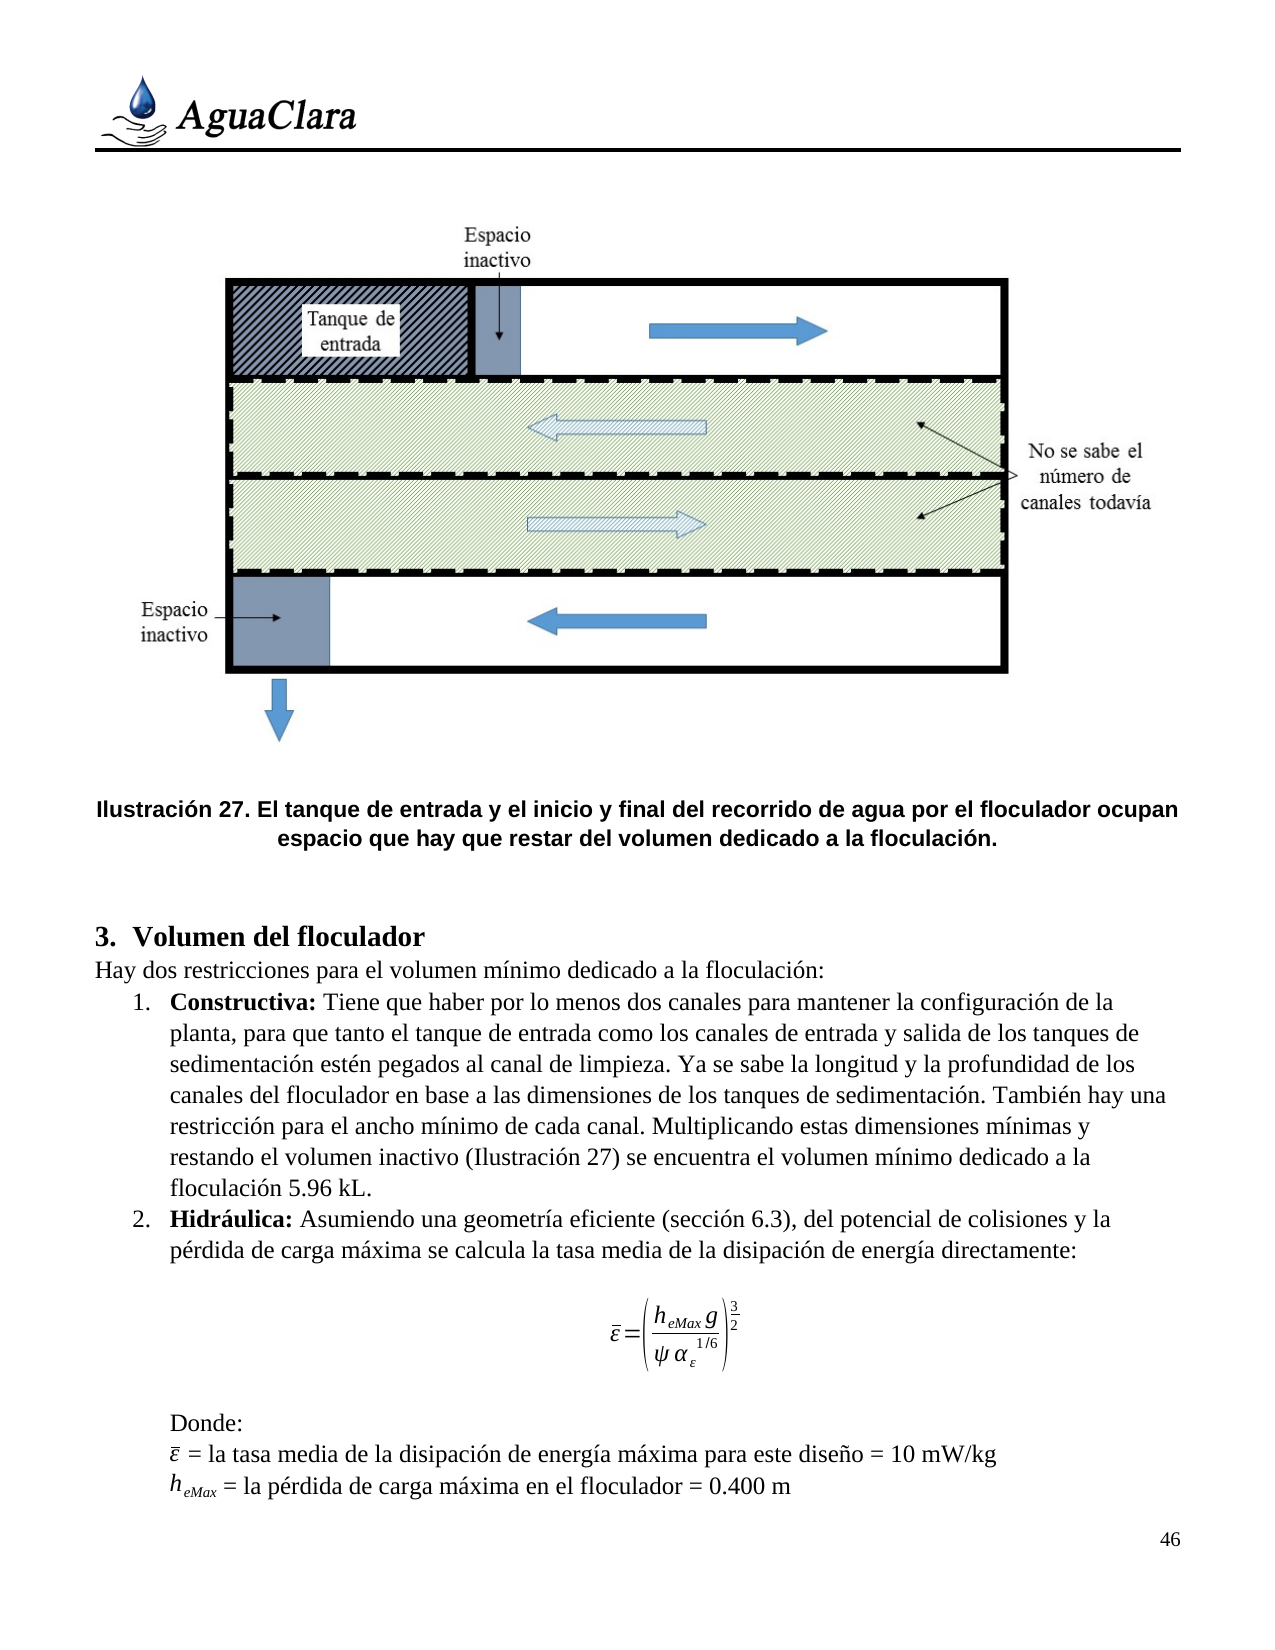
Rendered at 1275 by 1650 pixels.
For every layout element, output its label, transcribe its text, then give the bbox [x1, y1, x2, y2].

list = la tasa media de la disipación de energía máxima para este diseño = 10 mW/kg [169, 1439, 1181, 1467]
text Hay dos restricciones para el volumen mínimo dedicado a la floculación: [94, 956, 1181, 984]
subtitle Volumen del floculador [94, 919, 1181, 953]
text Ilustración 27. El tanque de entrada y el inicio y final del recorrido de agua por el floculador ocupan espacio que hay que restar del volumen dedicado a la floculación. [94, 796, 1181, 851]
list = la pérdida de carga máxima en el floculador = 0.400 m [169, 1470, 1181, 1501]
list Constructiva: Tiene que haber por lo menos dos canales para mantener la configuración de la planta, para que tanto el tanque de entrada como los canales de entrada y salida de los tanques de sedimentación estén pegados al canal de limpieza. Ya se sabe la longitud y la profundidad de los canales del floculador en base a las dimensiones de los tanques de sedimentación. También hay una restricción para el ancho mínimo de cada canal. Multiplicando estas dimensiones mínimas y restando el volumen inactivo (Ilustración 27) se encuentra el volumen mínimo dedicado a la floculación 5.96 kL. [132, 987, 1181, 1202]
picture [104, 208, 1171, 769]
list Donde: [169, 1408, 1181, 1436]
list Hidráulica: Asumiendo una geometría eficiente (sección 6.3), del potencial de colisiones y la pérdida de carga máxima se calcula la tasa media de la disipación de energía directamente: [132, 1204, 1181, 1264]
picture [94, 75, 373, 148]
